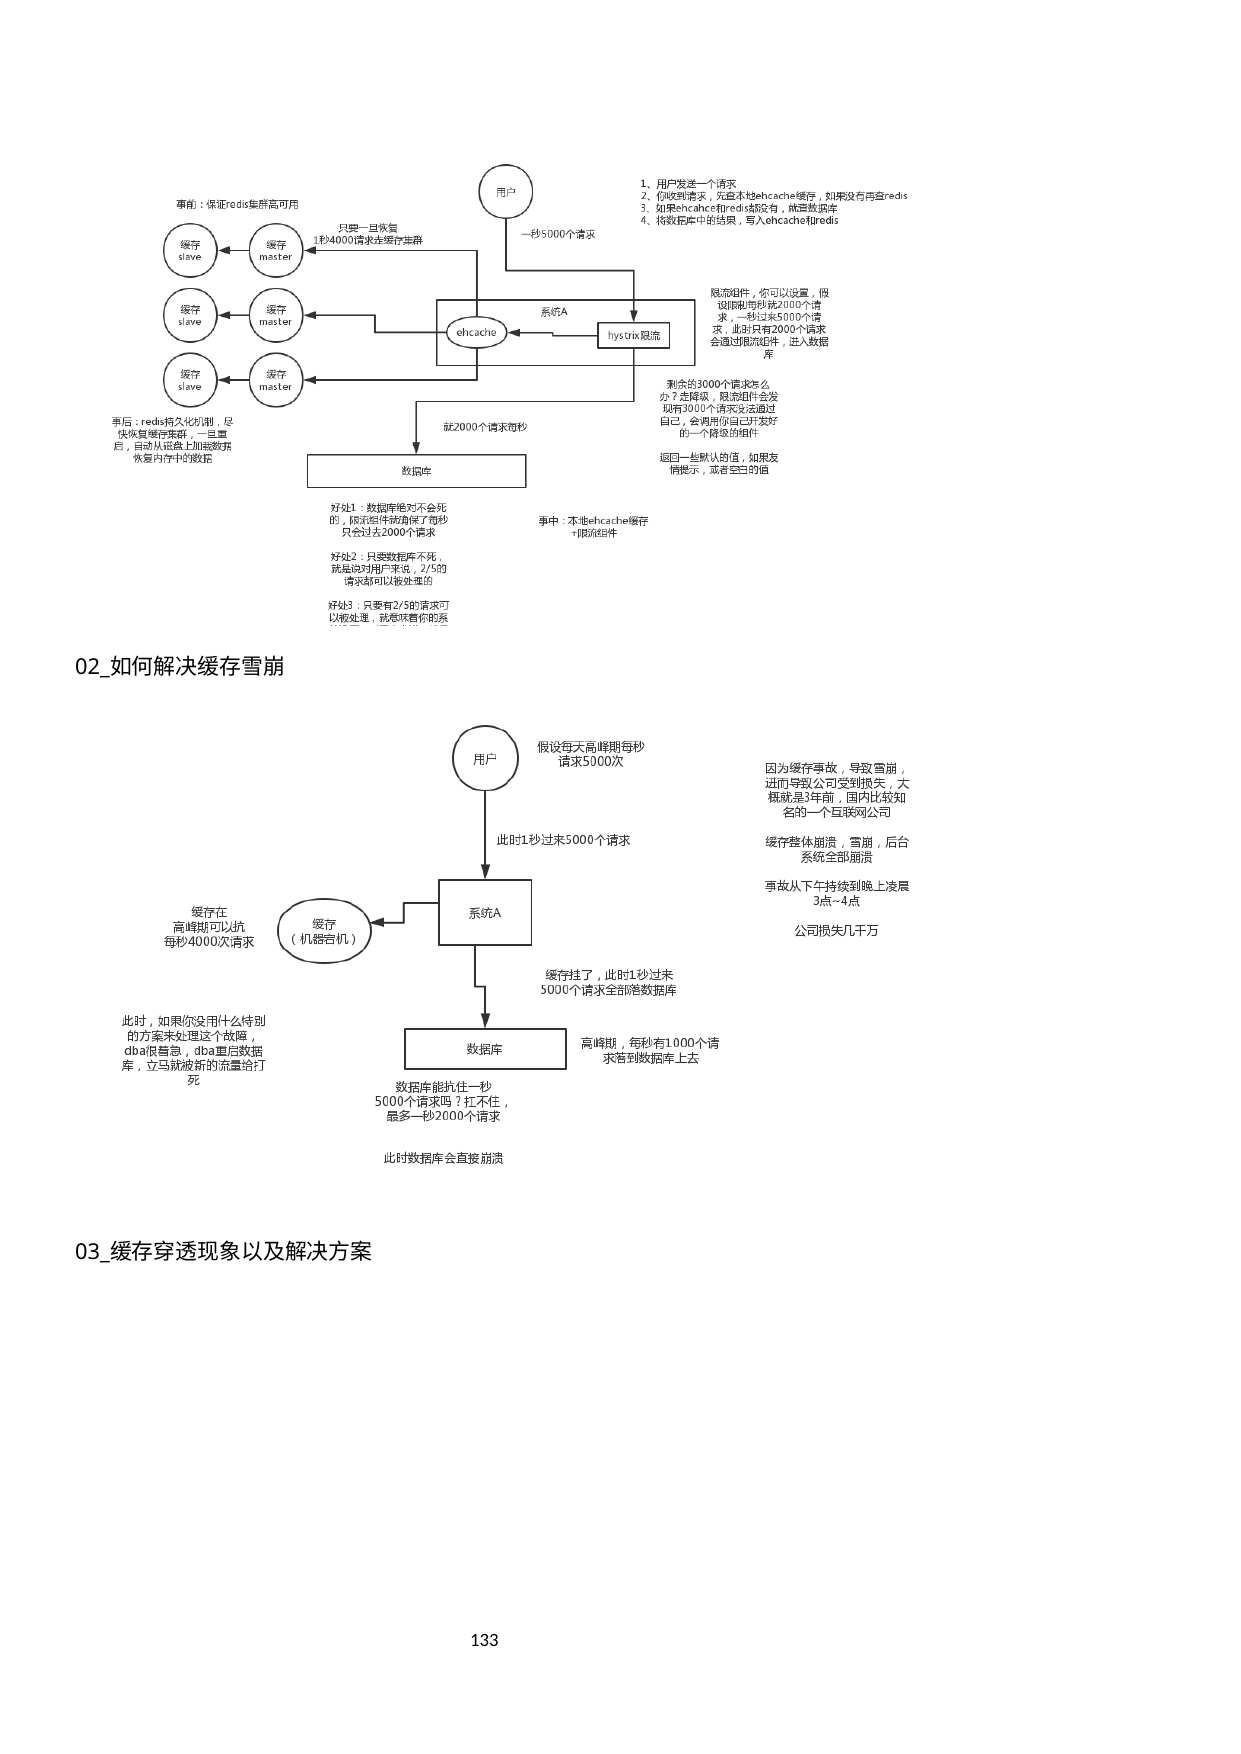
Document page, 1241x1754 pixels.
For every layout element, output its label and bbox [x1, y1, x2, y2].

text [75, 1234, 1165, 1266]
picture [75, 128, 940, 626]
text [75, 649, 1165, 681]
picture [75, 681, 940, 1205]
